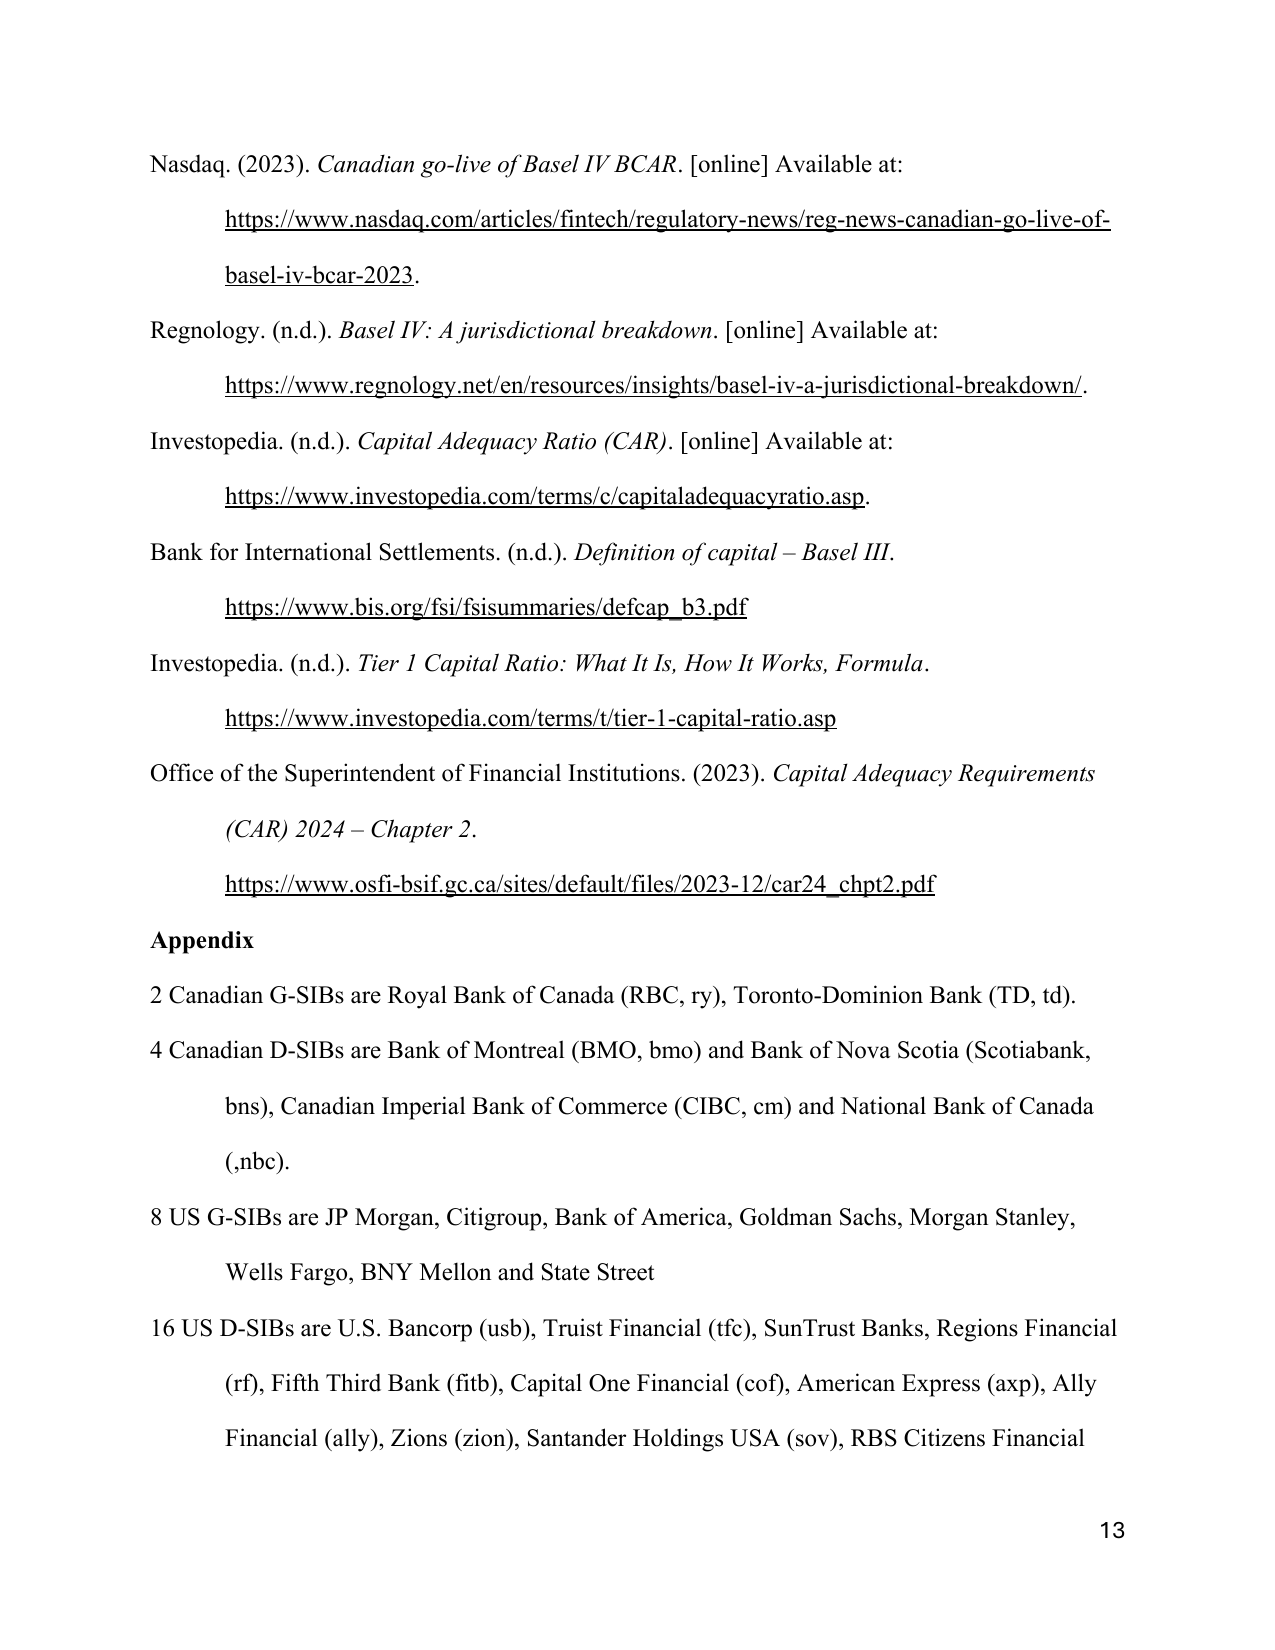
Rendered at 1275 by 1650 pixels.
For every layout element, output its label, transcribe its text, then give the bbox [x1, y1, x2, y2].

text Investopedia. (n.d.). Capital Adequacy Ratio (CAR). [online] Available at: https://www.investopedia.com/terms/c/capitaladequacyratio.asp. [150, 427, 1125, 510]
text Office of the Superintendent of Financial Institutions. (2023). Capital Adequacy Requirements (CAR) 2024 – Chapter 2. https://www.osfi-bsif.gc.ca/sites/default/files/2023-12/car24_chpt2.pdf [150, 759, 1125, 898]
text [150, 1314, 1125, 1452]
text Investopedia. (n.d.). Tier 1 Capital Ratio: What It Is, How It Works, Formula. https://www.investopedia.com/terms/t/tier-1-capital-ratio.asp [150, 649, 1125, 732]
text Regnology. (n.d.). Basel IV: A jurisdictional breakdown. [online] Available at: https://www.regnology.net/en/resources/insights/basel-iv-a-jurisdictional-breakdown/. [150, 316, 1125, 399]
text 8 US G-SIBs are JP Morgan, Citigroup, Bank of America, Goldman Sachs, Morgan Stanley, Wells Fargo, BNY Mellon and State Street [150, 1203, 1125, 1286]
text 2 Canadian G-SIBs are Royal Bank of Canada (RBC, ry), Toronto-Dominion Bank (TD, td). [150, 981, 1125, 1009]
text Nasdaq. (2023). Canadian go-live of Basel IV BCAR. [online] Available at: https://www.nasdaq.com/articles/fintech/regulatory-news/reg-news-canadian-go-live-of-basel-iv-bcar-2023. [150, 150, 1125, 288]
text Appendix [150, 926, 1125, 953]
text 4 Canadian D-SIBs are Bank of Montreal (BMO, bmo) and Bank of Nova Scotia (Scotiabank, bns), Canadian Imperial Bank of Commerce (CIBC, cm) and National Bank of Canada (,nbc). [150, 1037, 1125, 1175]
text Bank for International Settlements. (n.d.). Definition of capital – Basel III. https://www.bis.org/fsi/fsisummaries/defcap_b3.pdf [150, 538, 1125, 621]
